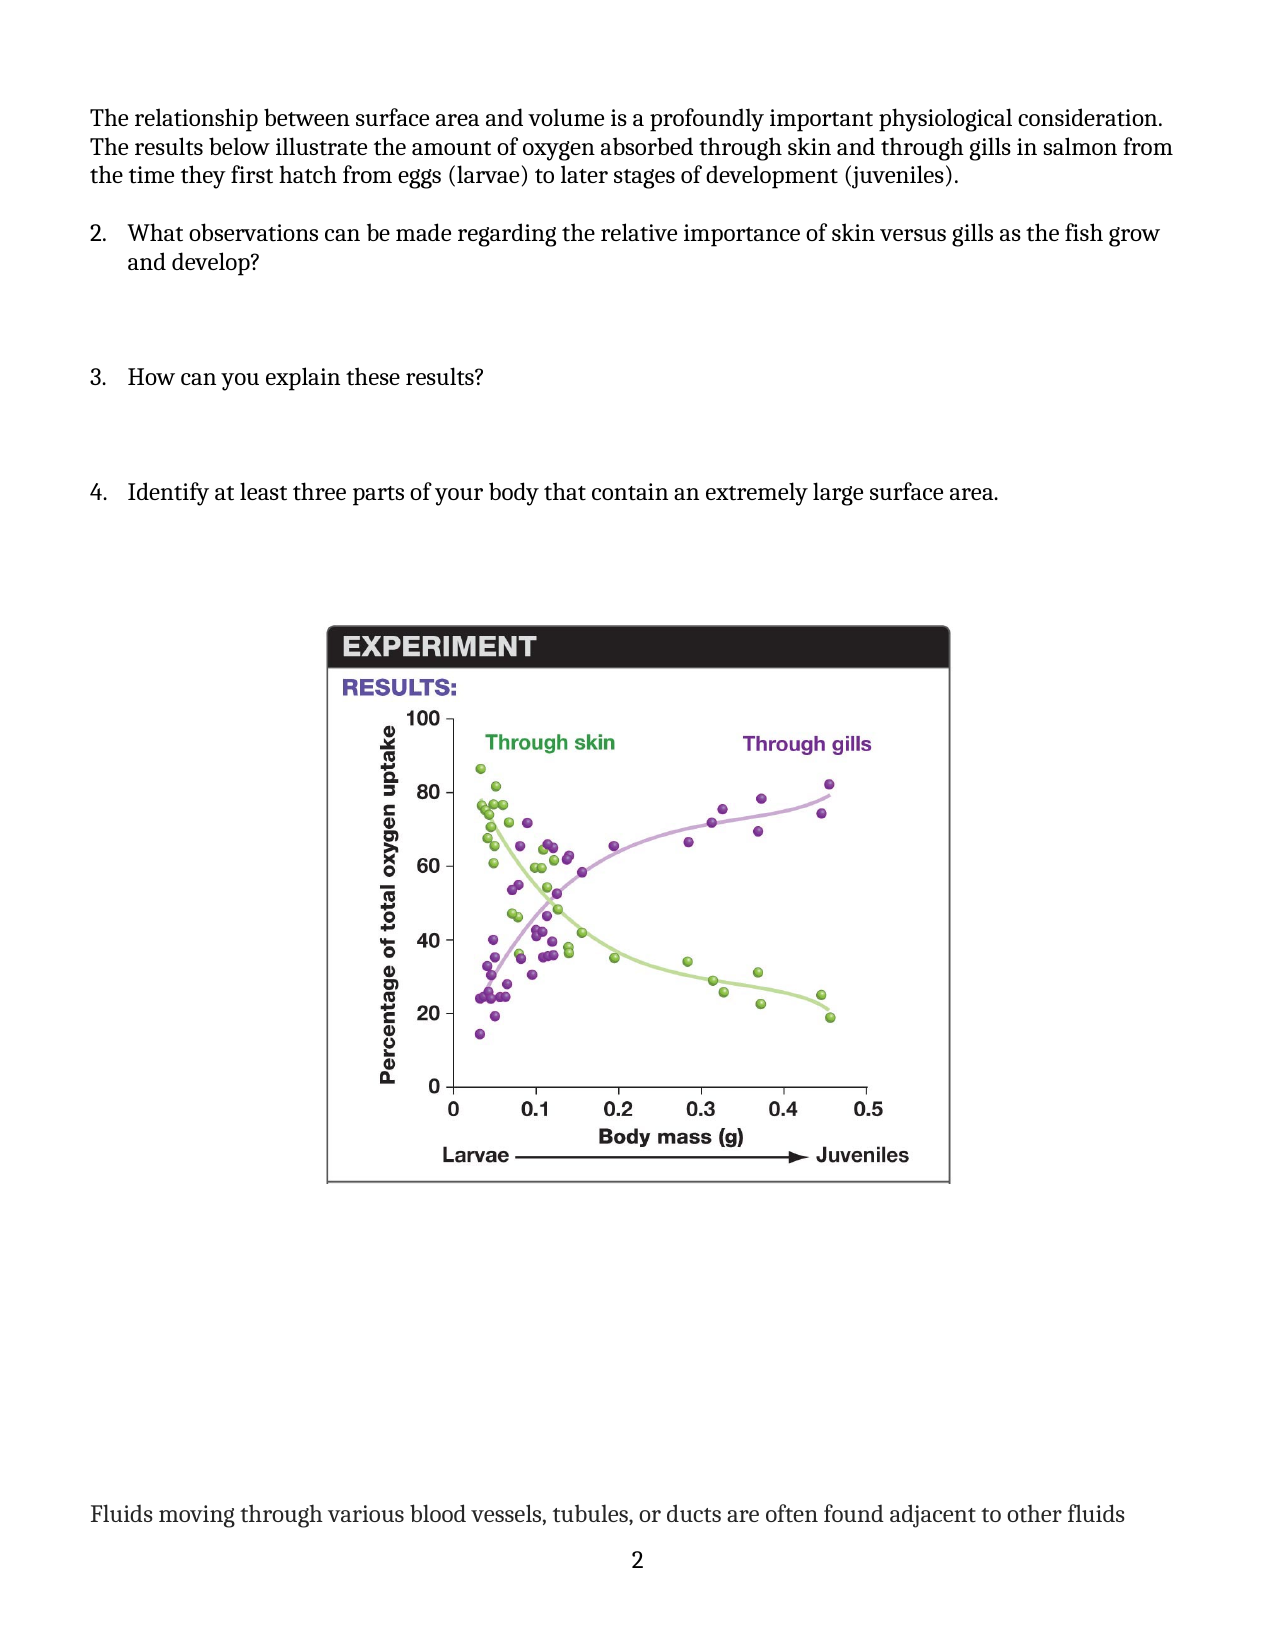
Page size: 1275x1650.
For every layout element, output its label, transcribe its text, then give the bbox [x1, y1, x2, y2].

list Identify at least three parts of your body that contain an extremely large surface area. [90, 477, 1185, 506]
list What observations can be made regarding the relative importance of skin versus gills as the fish grow and develop? [90, 219, 1185, 276]
text The relationship between surface area and volume is a profoundly important physiological consideration. The results below illustrate the amount of oxygen absorbed through skin and through gills in salmon from the time they first hatch from eggs (larvae) to later stages of development (juveniles). [90, 104, 1185, 190]
picture [322, 621, 953, 1184]
list How can you explain these results? [90, 362, 1185, 391]
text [90, 1500, 1185, 1529]
